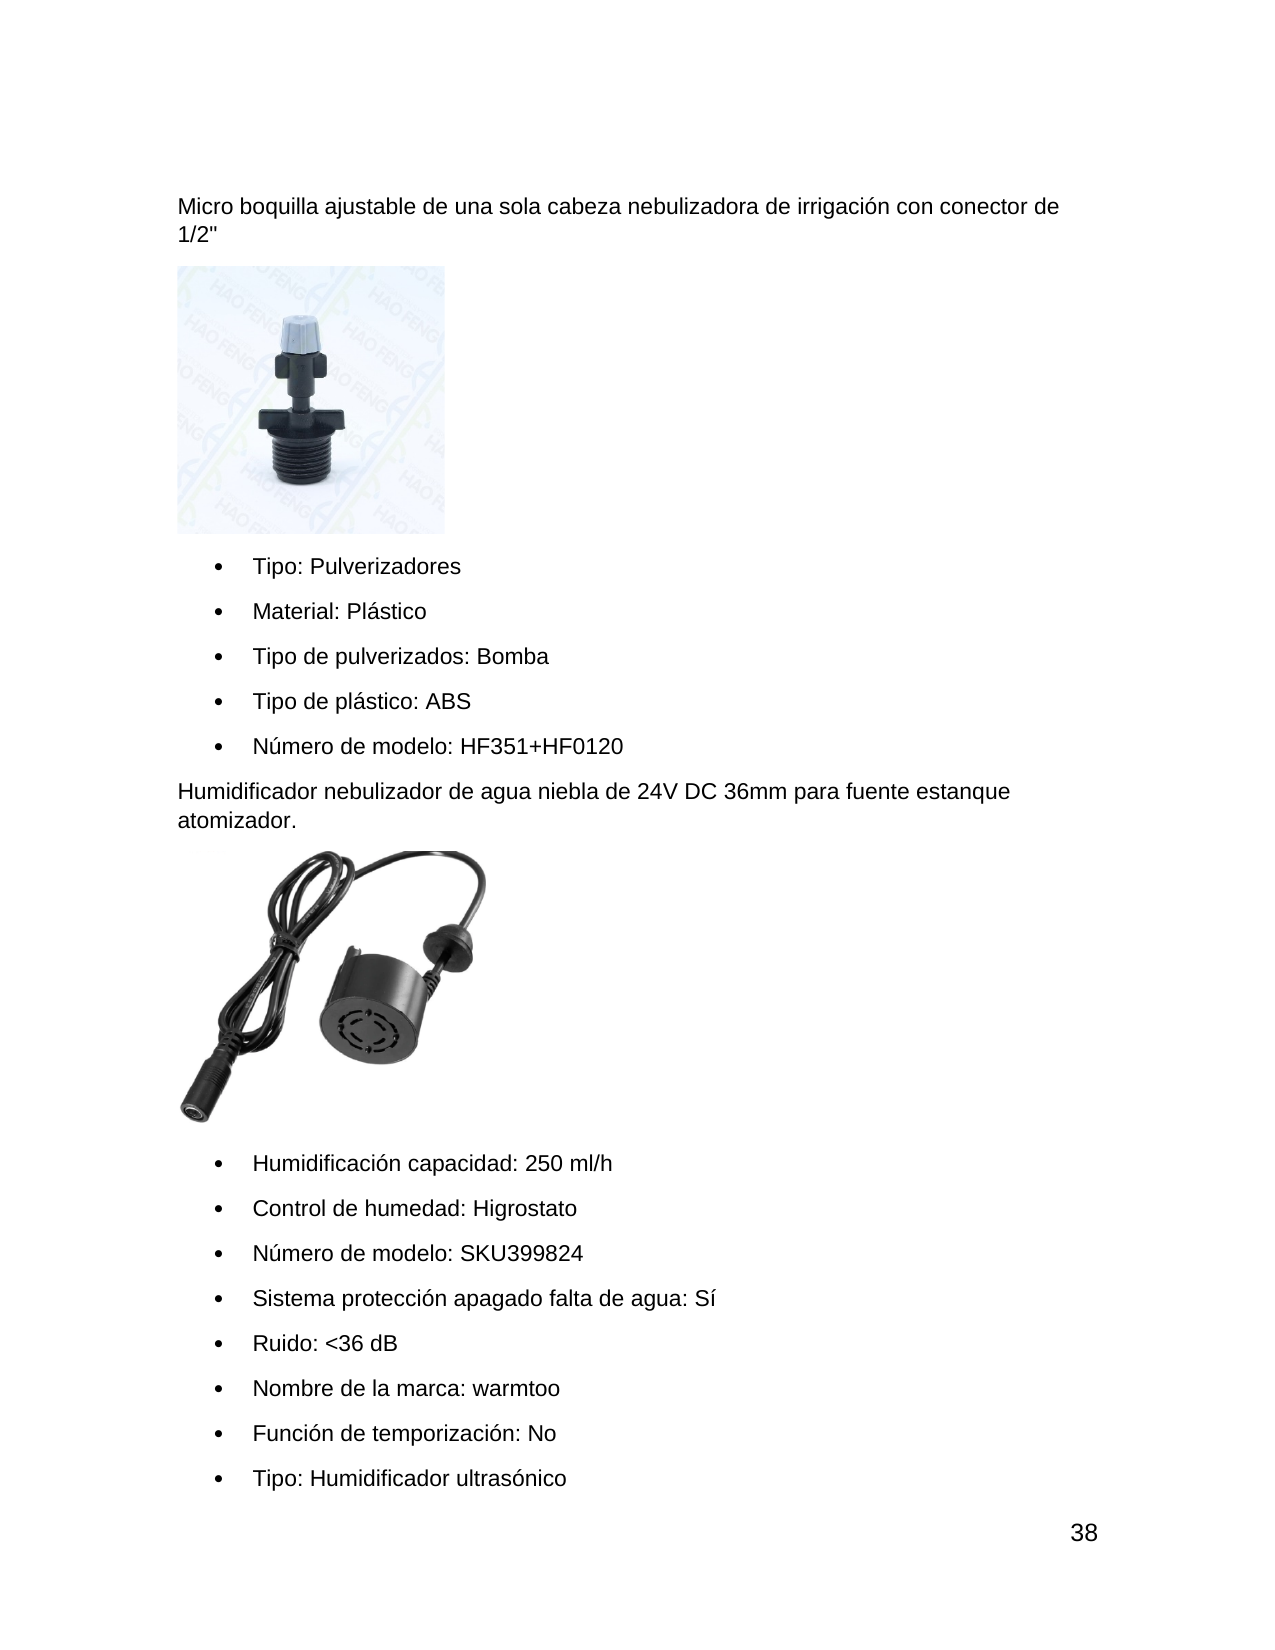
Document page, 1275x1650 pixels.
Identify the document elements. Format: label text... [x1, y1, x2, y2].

list Sistema protección apagado falta de agua: Sí [215, 1285, 1098, 1311]
list Número de modelo: HF351+HF0120 [215, 733, 1098, 759]
list Control de humedad: Higrostato [215, 1194, 1098, 1221]
list Nombre de la marca: warmtoo [215, 1375, 1098, 1401]
text Micro boquilla ajustable de una sola cabeza nebulizadora de irrigación con conector de 1/2" [177, 193, 1098, 247]
text Humidificador nebulizador de agua niebla de 24V DC 36mm para fuente estanque atomizador. [177, 778, 1098, 833]
list Humidificación capacidad: 250 ml/h [215, 1149, 1098, 1176]
list Tipo: Pulverizadores [215, 553, 1098, 579]
list Ruido: <36 dB [215, 1330, 1098, 1356]
list Material: Plástico [215, 598, 1098, 624]
picture [177, 266, 445, 534]
list Tipo: Humidificador ultrasónico [215, 1465, 1098, 1492]
list Número de modelo: SKU399824 [215, 1240, 1098, 1266]
list Tipo de plástico: ABS [215, 688, 1098, 714]
list Función de temporización: No [215, 1420, 1098, 1446]
picture [177, 851, 505, 1131]
list Tipo de pulverizados: Bomba [215, 643, 1098, 669]
